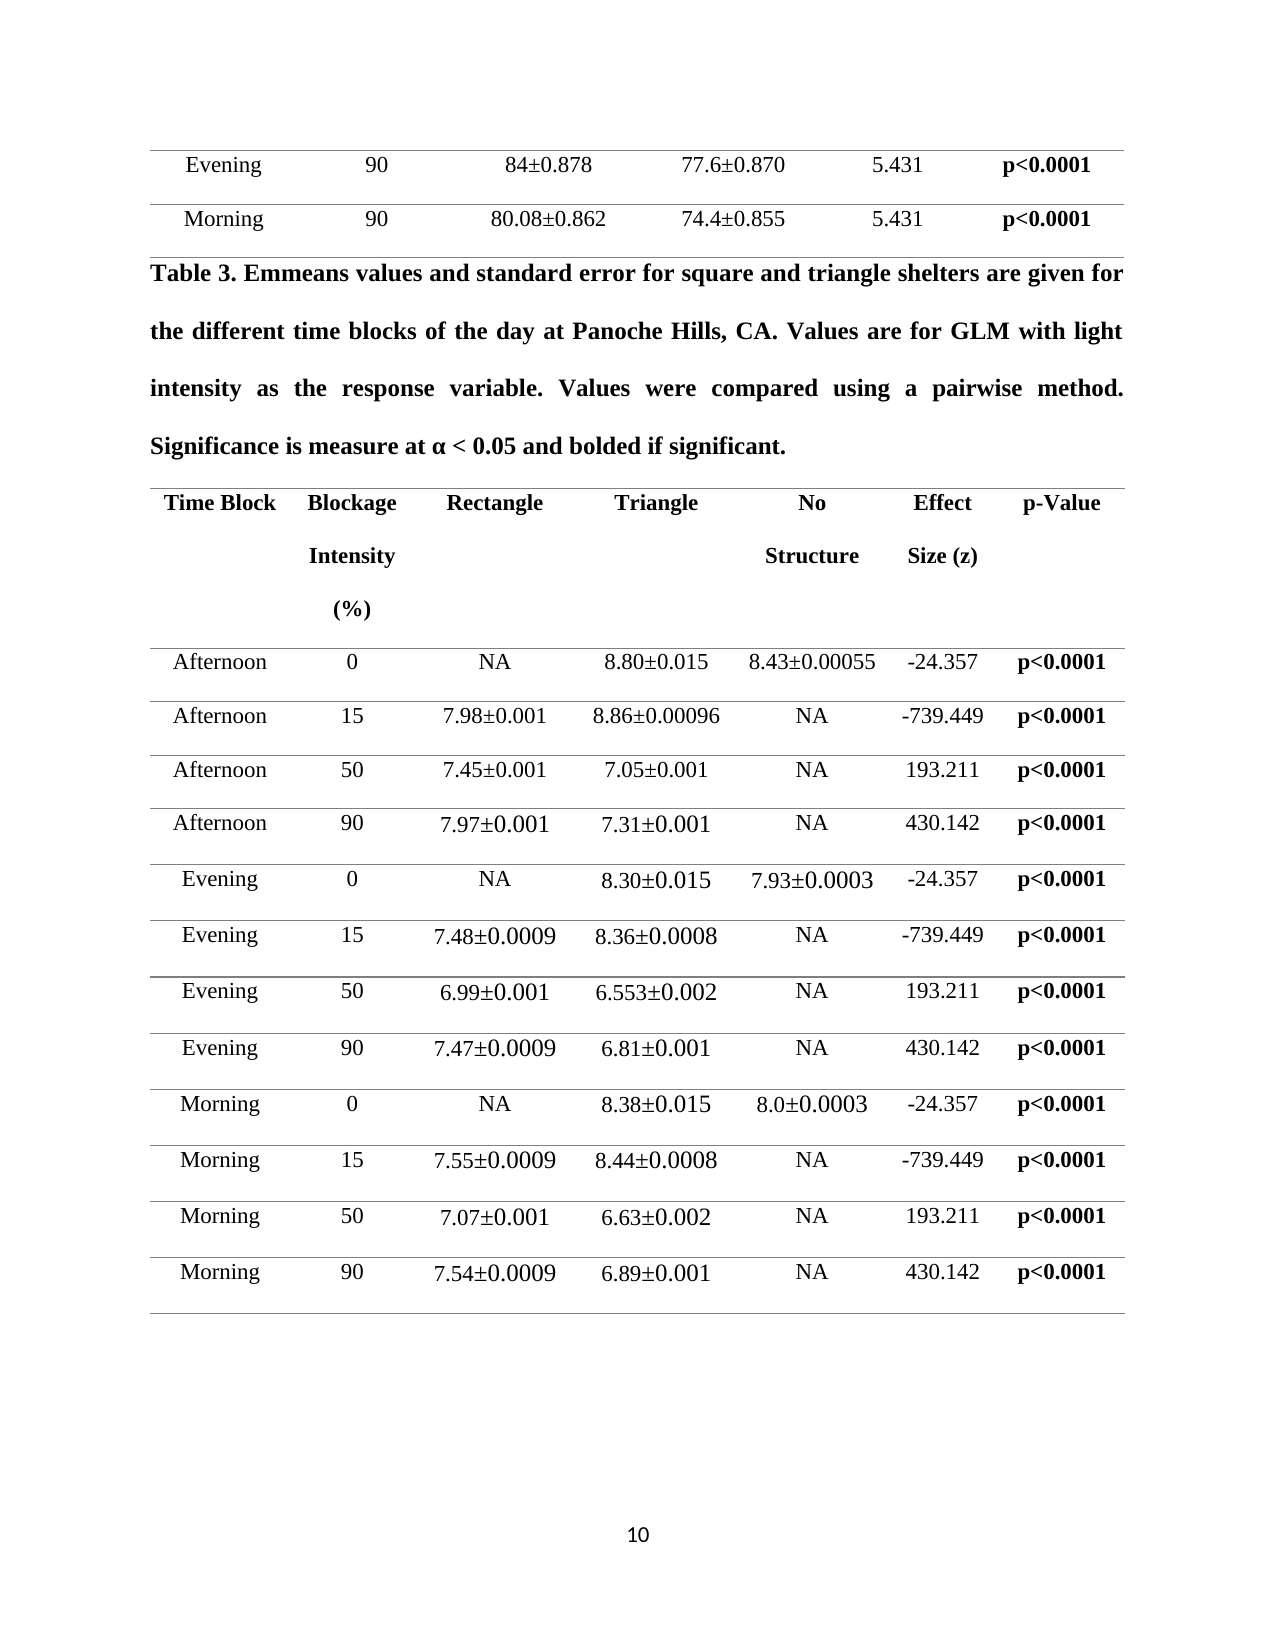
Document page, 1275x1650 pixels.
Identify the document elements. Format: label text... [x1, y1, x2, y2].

table_cell 8.80±0.015 [575, 649, 737, 701]
table_cell 8.36±0.0008 [575, 921, 737, 976]
table_cell p<0.0001 [998, 1090, 1125, 1144]
table_cell 430.142 [887, 1034, 998, 1088]
table_cell NA [737, 702, 887, 755]
table_cell NA [737, 1202, 887, 1257]
table_header Rectangle [415, 489, 575, 647]
table_cell NA [737, 809, 887, 864]
table_cell 7.48±0.0009 [415, 921, 575, 976]
table_cell Morning [150, 205, 297, 257]
table_cell Evening [150, 151, 297, 204]
table_cell 6.89±0.001 [575, 1258, 737, 1313]
table_cell -739.449 [887, 702, 998, 755]
table_cell p<0.0001 [998, 921, 1125, 976]
table_cell Morning [150, 1202, 289, 1257]
table_cell 5.431 [826, 151, 969, 204]
table_cell Afternoon [150, 702, 289, 755]
table_cell 74.4±0.855 [641, 205, 826, 257]
table_cell -24.357 [887, 1090, 998, 1144]
table_cell NA [737, 1258, 887, 1313]
table_cell 6.553±0.002 [575, 978, 737, 1032]
table_cell p<0.0001 [970, 205, 1124, 257]
table_cell -24.357 [887, 649, 998, 701]
table_cell Afternoon [150, 649, 289, 701]
table_cell p<0.0001 [998, 1146, 1125, 1201]
table_cell 6.81±0.001 [575, 1034, 737, 1088]
table_cell 7.31±0.001 [575, 809, 737, 864]
table_cell p<0.0001 [998, 756, 1125, 808]
table_cell 0 [290, 1090, 414, 1144]
table_cell 7.05±0.001 [575, 756, 737, 808]
table_cell 8.44±0.0008 [575, 1146, 737, 1201]
table_cell Afternoon [150, 809, 289, 864]
table_cell 8.38±0.015 [575, 1090, 737, 1144]
table_cell NA [737, 921, 887, 976]
table_cell p<0.0001 [998, 1258, 1125, 1313]
table_cell NA [737, 1034, 887, 1088]
table_cell p<0.0001 [998, 865, 1125, 920]
table_cell NA [737, 1146, 887, 1201]
table_cell 7.93±0.0003 [737, 865, 887, 920]
table_cell p<0.0001 [970, 151, 1124, 204]
text Table 3. Emmeans values and standard error for square and triangle shelters are given for the different time blocks of the day at Panoche Hills, CA. Values are for GLM with light intensity as the response variable. Values were compared using a pairwise method. Significance is measure at α < 0.05 and bolded if significant. [150, 258, 1125, 459]
table_cell 0 [290, 649, 414, 701]
table_header Blockage Intensity (%) [290, 489, 414, 647]
table_cell 8.43±0.00055 [737, 649, 887, 701]
table_cell 8.0±0.0003 [737, 1090, 887, 1144]
table_header Triangle [575, 489, 737, 647]
table_cell 7.47±0.0009 [415, 1034, 575, 1088]
table_cell 7.97±0.001 [415, 809, 575, 864]
table_cell 8.86±0.00096 [575, 702, 737, 755]
table_header Effect Size (z) [887, 489, 998, 647]
table_cell NA [737, 978, 887, 1032]
table_cell Morning [150, 1090, 289, 1144]
table_cell Morning [150, 1146, 289, 1201]
table_cell p<0.0001 [998, 978, 1125, 1032]
table_cell 90 [297, 205, 456, 257]
table_cell 193.211 [887, 756, 998, 808]
table_cell 90 [290, 1258, 414, 1313]
table_cell 84±0.878 [456, 151, 641, 204]
table_cell 90 [297, 151, 456, 204]
table_cell 80.08±0.862 [456, 205, 641, 257]
table_cell 7.07±0.001 [415, 1202, 575, 1257]
table_cell Morning [150, 1258, 289, 1313]
table_cell Evening [150, 978, 289, 1032]
table_cell 8.30±0.015 [575, 865, 737, 920]
table_cell 50 [290, 1202, 414, 1257]
table_cell NA [737, 756, 887, 808]
table_cell p<0.0001 [998, 809, 1125, 864]
table_cell 6.99±0.001 [415, 978, 575, 1032]
table_cell 7.54±0.0009 [415, 1258, 575, 1313]
table_cell p<0.0001 [998, 1034, 1125, 1088]
table_header No Structure [737, 489, 887, 647]
table_cell NA [415, 1090, 575, 1144]
table_cell 15 [290, 1146, 414, 1201]
table_cell 7.55±0.0009 [415, 1146, 575, 1201]
table_cell -739.449 [887, 1146, 998, 1201]
table_cell -739.449 [887, 921, 998, 976]
table_cell 5.431 [826, 205, 969, 257]
table_cell p<0.0001 [998, 1202, 1125, 1257]
table_cell Afternoon [150, 756, 289, 808]
table_cell 0 [290, 865, 414, 920]
table_cell 193.211 [887, 1202, 998, 1257]
table_cell Evening [150, 865, 289, 920]
table_cell Evening [150, 921, 289, 976]
table_cell 50 [290, 978, 414, 1032]
table_cell 7.98±0.001 [415, 702, 575, 755]
table_cell 7.45±0.001 [415, 756, 575, 808]
table_cell Evening [150, 1034, 289, 1088]
table_cell 193.211 [887, 978, 998, 1032]
table_cell p<0.0001 [998, 702, 1125, 755]
table_cell p<0.0001 [998, 649, 1125, 701]
table_cell 430.142 [887, 1258, 998, 1313]
table_cell NA [415, 865, 575, 920]
table_cell 15 [290, 921, 414, 976]
table_cell -24.357 [887, 865, 998, 920]
table_cell 6.63±0.002 [575, 1202, 737, 1257]
table_cell 50 [290, 756, 414, 808]
table_header p-Value [998, 489, 1125, 647]
table_cell NA [415, 649, 575, 701]
table_cell 77.6±0.870 [641, 151, 826, 204]
table_cell 90 [290, 809, 414, 864]
table_cell 90 [290, 1034, 414, 1088]
table_header Time Block [150, 489, 289, 647]
table_cell 15 [290, 702, 414, 755]
table_cell 430.142 [887, 809, 998, 864]
